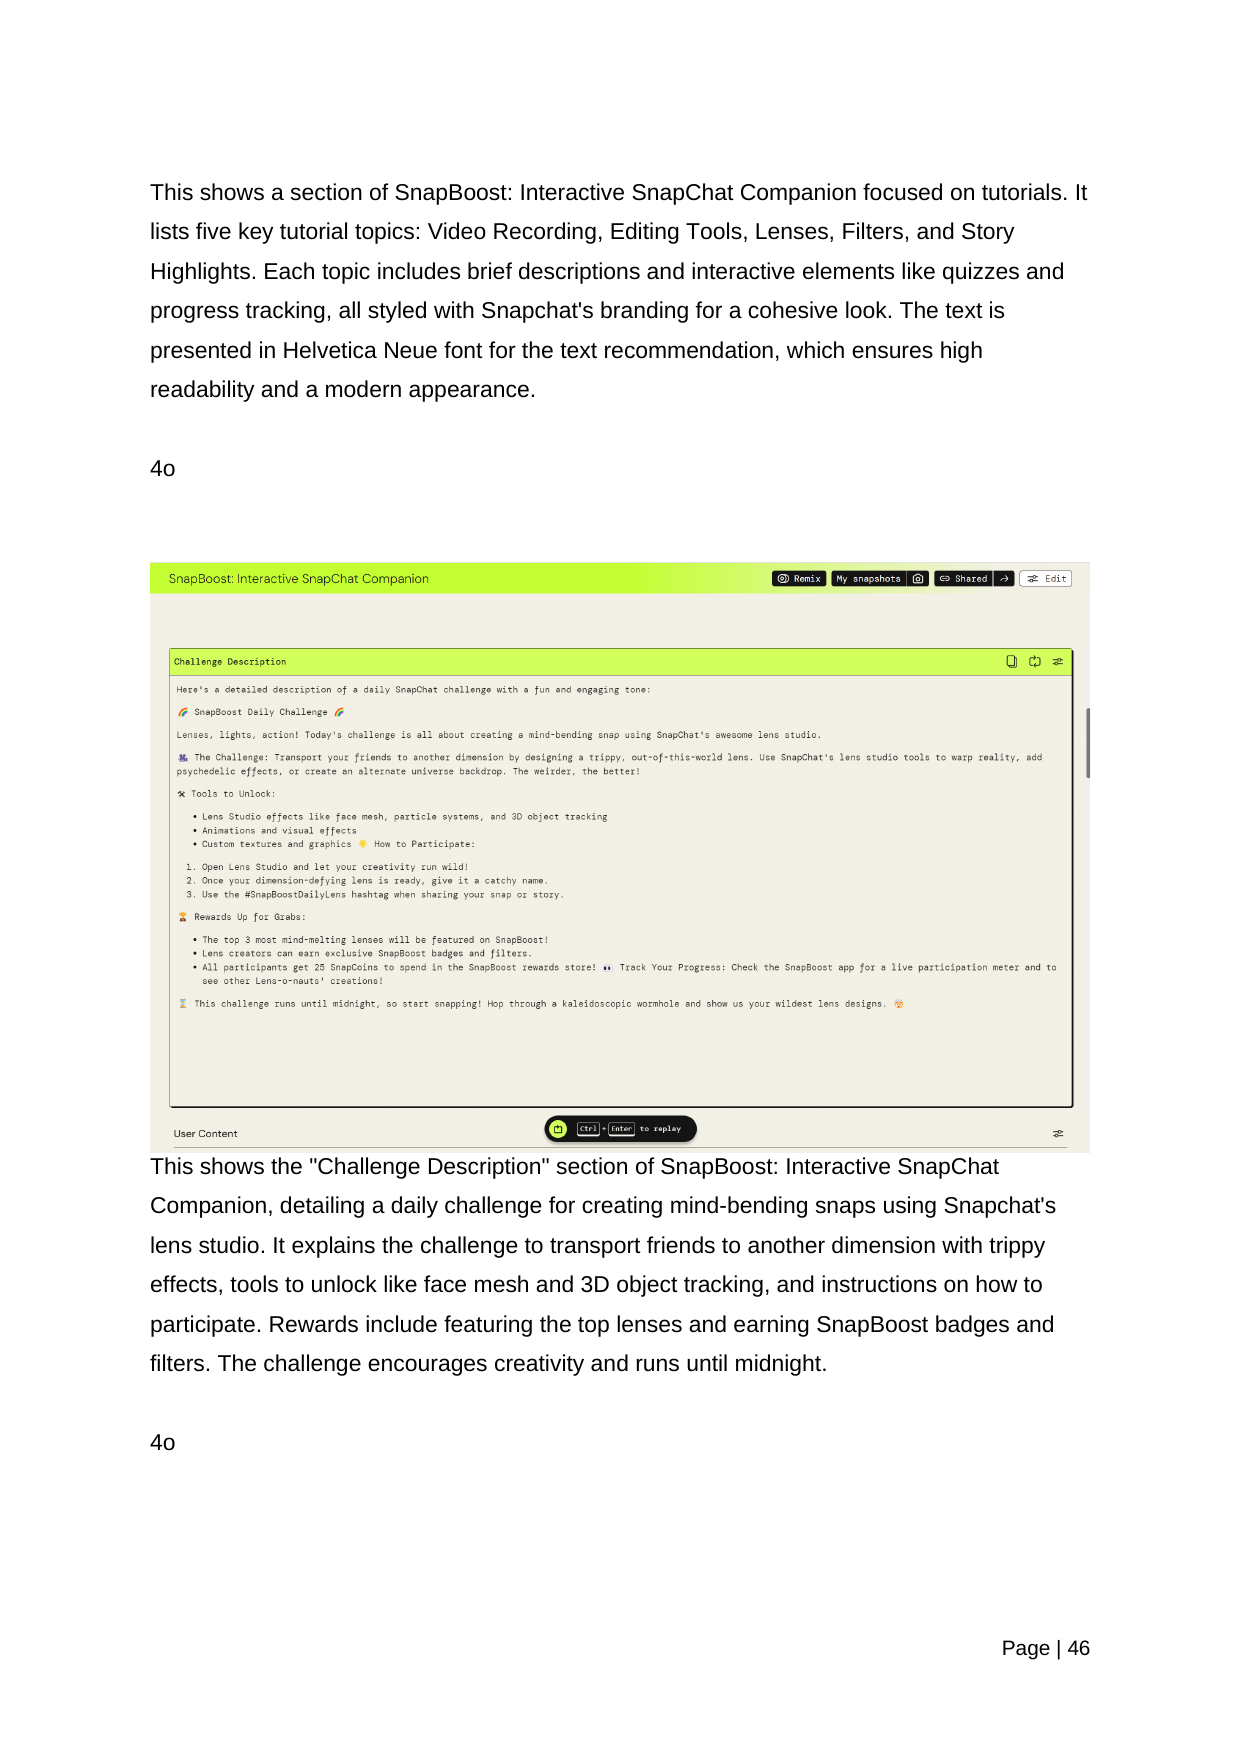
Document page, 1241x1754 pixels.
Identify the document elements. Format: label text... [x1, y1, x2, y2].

text 4o [150, 1429, 1090, 1456]
text This shows a section of SnapBoost: Interactive SnapChat Companion focused on tutorials. It lists five key tutorial topics: Video Recording, Editing Tools, Lenses, Filters, and Story Highlights. Each topic includes brief descriptions and interactive elements like quizzes and progress tracking, all styled with Snapchat's branding for a cohesive look. The text is presented in Helvetica Neue font for the text recommendation, which ensures high readability and a modern appearance. [150, 179, 1090, 402]
picture [150, 562, 1091, 1153]
text 4o [150, 455, 1090, 481]
text This shows the "Challenge Description" section of SnapBoost: Interactive SnapChat Companion, detailing a daily challenge for creating mind-bending snaps using Snapchat's lens studio. It explains the challenge to transport friends to another dimension with trippy effects, tools to unlock like face mesh and 3D object tracking, and instructions on how to participate. Rewards include featuring the top lenses and earning SnapBoost badges and filters. The challenge encourages creativity and runs until midnight. [150, 1153, 1090, 1377]
